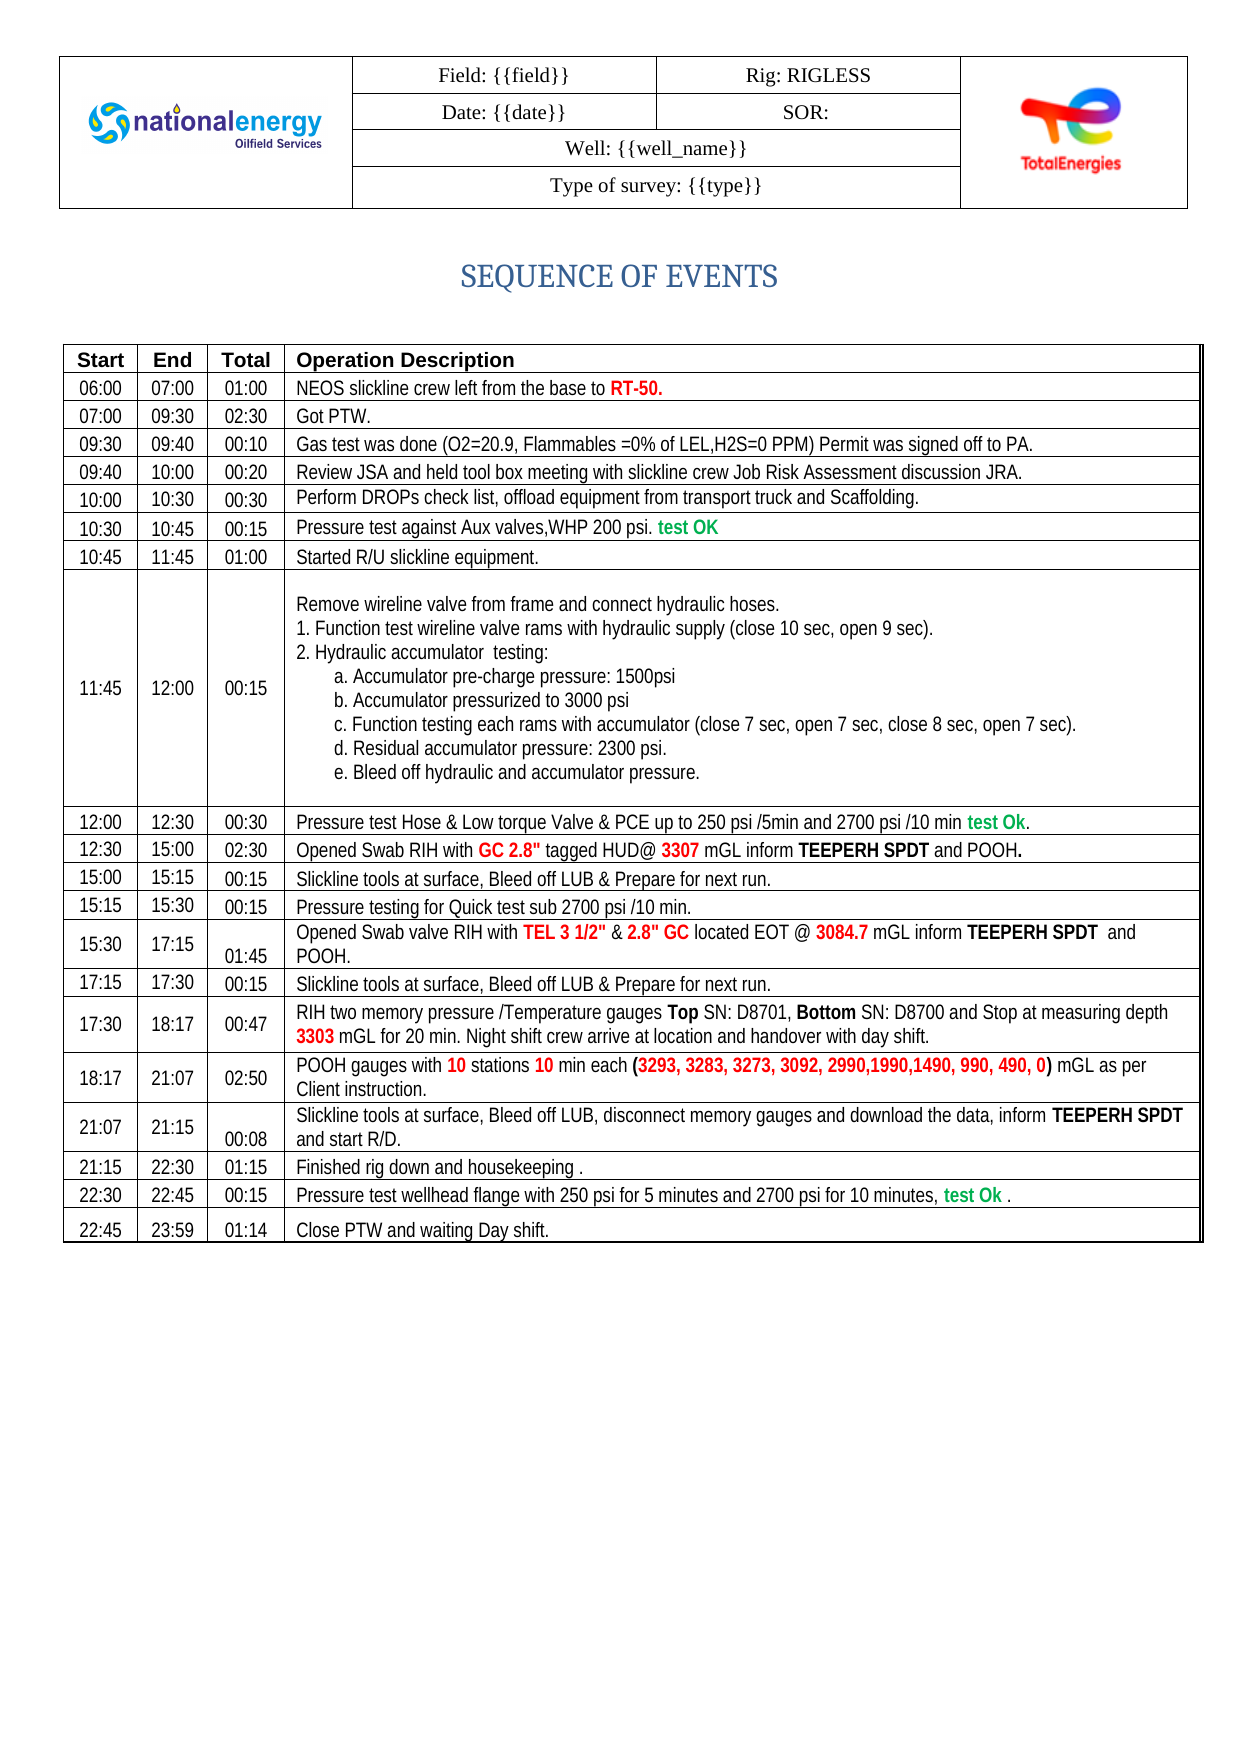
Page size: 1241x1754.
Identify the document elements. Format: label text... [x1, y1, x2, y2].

table_cell Pressure test against Aux valves,WHP 200 psi. test OK [285, 513, 1199, 540]
table_cell 00:30 [208, 485, 284, 512]
table_cell 01:00 [208, 541, 284, 568]
table_cell Close PTW and waiting Day shift. [285, 1208, 1199, 1241]
subtitle SEQUENCE OF EVENTS [74, 257, 1165, 295]
table_header Start [64, 345, 137, 372]
table_cell 00:15 [208, 570, 284, 806]
table_cell 09:30 [138, 401, 207, 428]
table_cell 01:15 [208, 1152, 284, 1179]
table_cell Opened Swab RIH with GC 2.8" tagged HUD@ 3307 mGL inform TEEPERH SPDT and POOH. [285, 835, 1199, 862]
table_cell 11:45 [138, 541, 207, 568]
table_cell 00:10 [208, 429, 284, 456]
table_cell 10:00 [64, 485, 137, 512]
table_header Operation Description [285, 345, 1199, 372]
table_cell 21:07 [64, 1103, 137, 1151]
table_cell 21:15 [138, 1103, 207, 1151]
table_cell 09:40 [64, 457, 137, 484]
table_cell 10:45 [64, 541, 137, 568]
table_cell 17:30 [64, 997, 137, 1052]
table_cell Got PTW. [285, 401, 1199, 428]
table_cell 00:20 [208, 457, 284, 484]
table_cell 10:45 [138, 513, 207, 540]
table_cell RIH two memory pressure /Temperature gauges Top SN: D8701, Bottom SN: D8700 and Stop at measuring depth 3303 mGL for 20 min. Night shift crew arrive at location and handover with day shift. [285, 997, 1199, 1052]
table_cell 00:15 [208, 1180, 284, 1207]
table_cell 12:30 [138, 807, 207, 834]
table_cell 07:00 [138, 373, 207, 400]
table_cell 00:15 [208, 891, 284, 918]
table_cell 15:30 [64, 920, 137, 967]
table_cell 17:15 [64, 969, 137, 996]
table_cell Slickline tools at surface, Bleed off LUB & Prepare for next run. [285, 863, 1199, 890]
table_cell 01:45 [208, 920, 284, 967]
table_cell 15:00 [64, 863, 137, 890]
table_cell 02:50 [208, 1053, 284, 1102]
table_cell 12:00 [138, 570, 207, 806]
table_cell Pressure test Hose & Low torque Valve & PCE up to 250 psi /5min and 2700 psi /10 min test Ok. [285, 807, 1199, 834]
table_cell 00:08 [208, 1103, 284, 1151]
table_cell Perform DROPs check list, offload equipment from transport truck and Scaffolding. [285, 485, 1199, 512]
table_cell 11:45 [64, 570, 137, 806]
table_cell Started R/U slickline equipment. [285, 541, 1199, 568]
table_cell 23:59 [138, 1208, 207, 1241]
table_cell 00:15 [208, 863, 284, 890]
table_cell 12:00 [64, 807, 137, 834]
table_cell 01:00 [208, 373, 284, 400]
table_cell Finished rig down and housekeeping . [285, 1152, 1199, 1179]
picture [1013, 83, 1128, 178]
table_cell 06:00 [64, 373, 137, 400]
table_cell 10:30 [138, 485, 207, 512]
table_cell Slickline tools at surface, Bleed off LUB & Prepare for next run. [285, 969, 1199, 996]
table_cell 02:30 [208, 835, 284, 862]
table_cell 22:30 [138, 1152, 207, 1179]
table_cell 15:30 [138, 891, 207, 918]
table_cell Slickline tools at surface, Bleed off LUB, disconnect memory gauges and download the data, inform TEEPERH SPDT and start R/D. [285, 1103, 1199, 1151]
table_cell 00:15 [208, 513, 284, 540]
table_cell 09:30 [64, 429, 137, 456]
table_cell 21:07 [138, 1053, 207, 1102]
table_cell 02:30 [208, 401, 284, 428]
picture [81, 96, 329, 154]
table_cell 00:15 [208, 969, 284, 996]
table_cell 18:17 [138, 997, 207, 1052]
table_cell 22:45 [64, 1208, 137, 1241]
table_cell 18:17 [64, 1053, 137, 1102]
table_cell 22:30 [64, 1180, 137, 1207]
table_cell 15:15 [64, 891, 137, 918]
table_cell Remove wireline valve from frame and connect hydraulic hoses. 1. Function test wireline valve rams with hydraulic supply (close 10 sec, open 9 sec). 2. Hydraulic accumulator testing: a. Accumulator pre-charge pressure: 1500psi b. Accumulator pressurized to 3000 psi c. Function testing each rams with accumulator (close 7 sec, open 7 sec, close 8 sec, open 7 sec). d. Residual accumulator pressure: 2300 psi. e. Bleed off hydraulic and accumulator pressure. [285, 570, 1199, 806]
table_cell 07:00 [64, 401, 137, 428]
table_cell 01:14 [208, 1208, 284, 1241]
table_cell NEOS slickline crew left from the base to RT-50. [285, 373, 1199, 400]
table_header End [138, 345, 207, 372]
table_cell Gas test was done (O2=20.9, Flammables =0% of LEL,H2S=0 PPM) Permit was signed off to PA. [285, 429, 1199, 456]
table_cell 00:47 [208, 997, 284, 1052]
table_cell 10:30 [64, 513, 137, 540]
table_cell 21:15 [64, 1152, 137, 1179]
table_cell 00:30 [208, 807, 284, 834]
table_cell 22:45 [138, 1180, 207, 1207]
table_cell 10:00 [138, 457, 207, 484]
table_cell 15:00 [138, 835, 207, 862]
table_cell 09:40 [138, 429, 207, 456]
table_cell 17:15 [138, 920, 207, 967]
table_header Total [208, 345, 284, 372]
table_cell Pressure testing for Quick test sub 2700 psi /10 min. [285, 891, 1199, 918]
table_cell Opened Swab valve RIH with TEL 3 1/2" & 2.8" GC located EOT @ 3084.7 mGL inform TEEPERH SPDT and POOH. [285, 920, 1199, 967]
table_cell Review JSA and held tool box meeting with slickline crew Job Risk Assessment discussion JRA. [285, 457, 1199, 484]
table_cell 15:15 [138, 863, 207, 890]
table_cell POOH gauges with 10 stations 10 min each (3293, 3283, 3273, 3092, 2990,1990,1490, 990, 490, 0) mGL as per Client instruction. [285, 1053, 1199, 1102]
table_cell 17:30 [138, 969, 207, 996]
table_cell Pressure test wellhead flange with 250 psi for 5 minutes and 2700 psi for 10 minutes, test Ok . [285, 1180, 1199, 1207]
table_cell 12:30 [64, 835, 137, 862]
